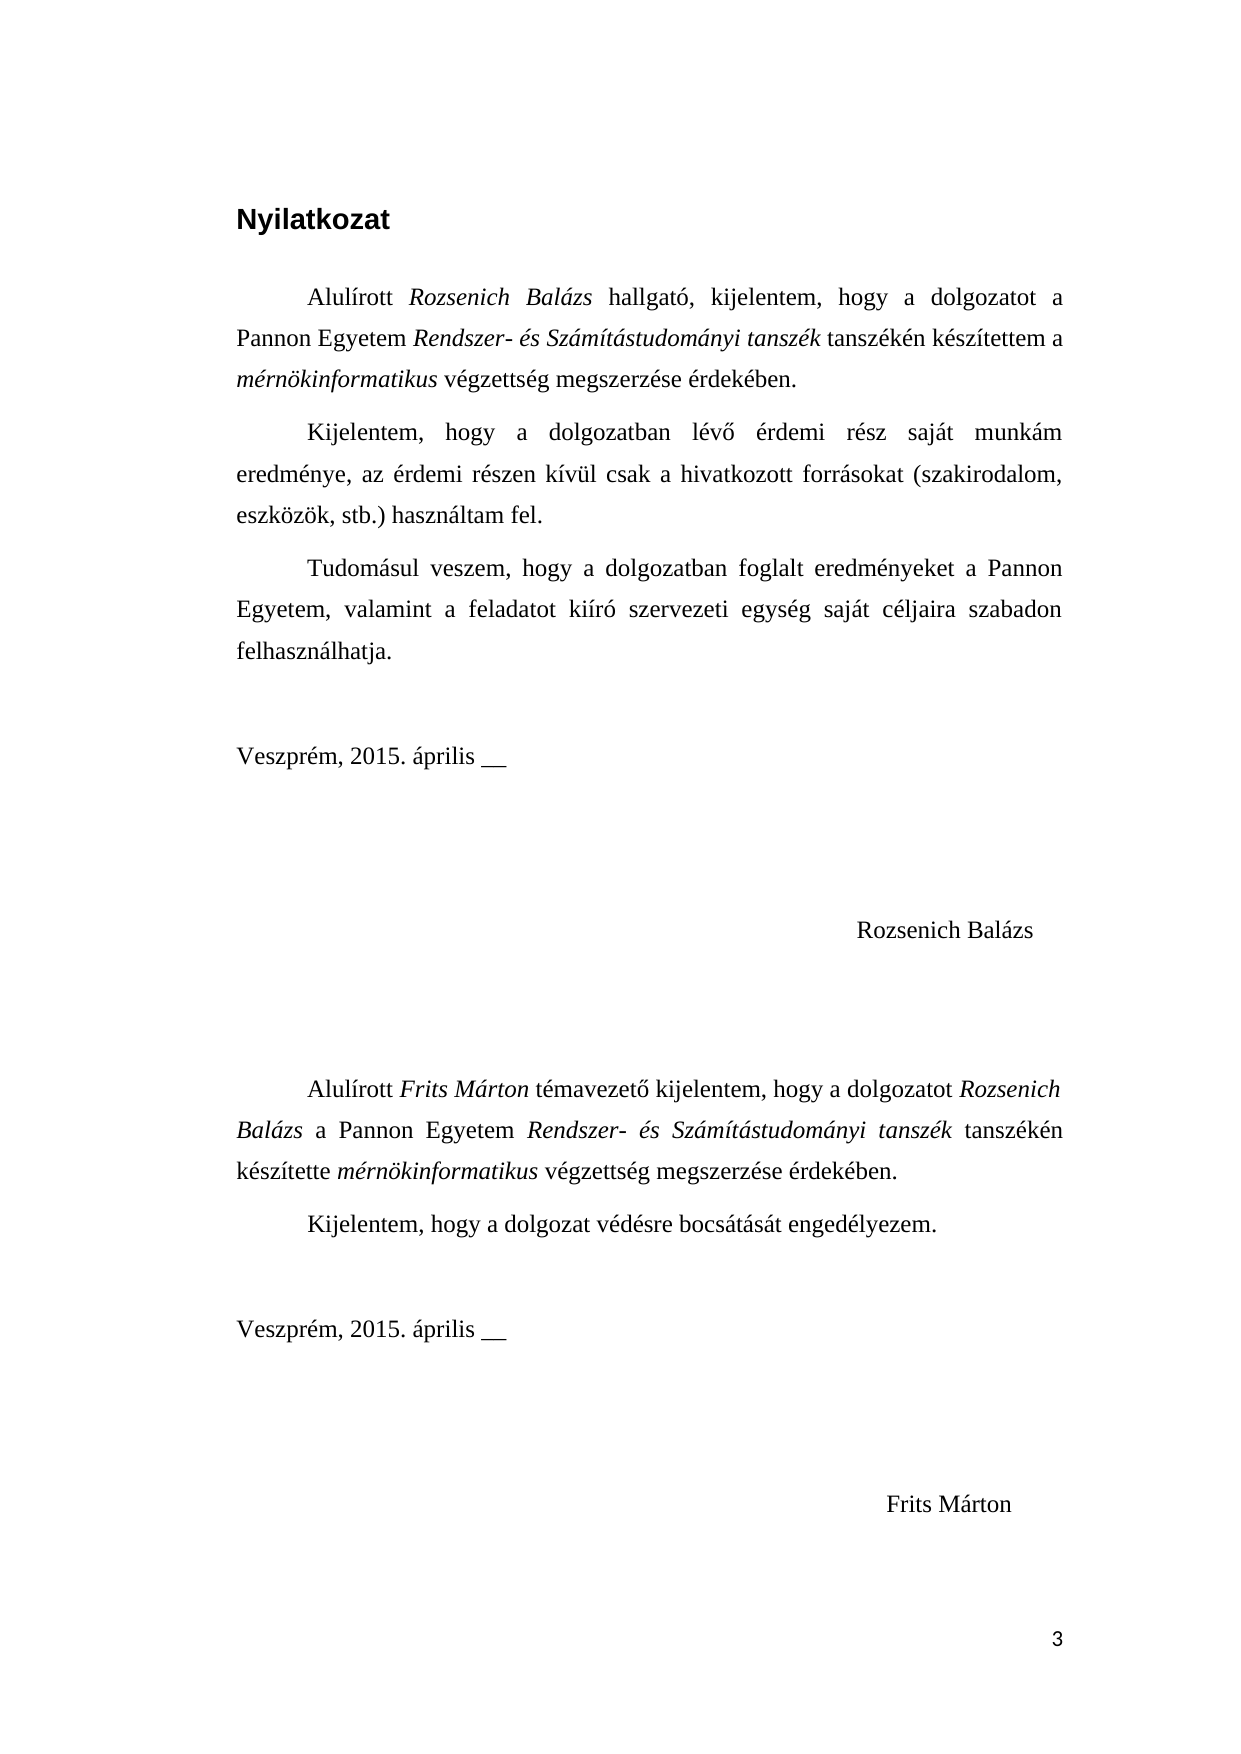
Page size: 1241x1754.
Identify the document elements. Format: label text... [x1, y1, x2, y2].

text Kijelentem, hogy a dolgozat védésre bocsátását engedélyezem. [236, 1197, 1063, 1238]
text Veszprém, 2015. április __ [236, 1302, 1063, 1343]
text Kijelentem, hogy a dolgozatban lévő érdemi rész saját munkám eredménye, az érdemi részen kívül csak a hivatkozott forrásokat (szakirodalom, eszközök, stb.) használtam fel. [236, 405, 1063, 529]
text Alulírott Rozsenich Balázs hallgató, kijelentem, hogy a dolgozatot a Pannon Egyetem Rendszer- és Számítástudományi tanszék tanszékén készítettem a mérnökinformatikus végzettség megszerzése érdekében. [236, 269, 1063, 393]
text Alulírott Frits Márton témavezető kijelentem, hogy a dolgozatot Rozsenich Balázs a Pannon Egyetem Rendszer- és Számítástudományi tanszék tanszékén készítette mérnökinformatikus végzettség megszerzése érdekében. [236, 1061, 1063, 1185]
text Tudomásul veszem, hogy a dolgozatban foglalt eredményeket a Pannon Egyetem, valamint a feladatot kiíró szervezeti egység saját céljaira szabadon felhasználhatja. [236, 541, 1063, 664]
text Frits Márton [236, 1476, 1063, 1518]
text Veszprém, 2015. április __ [236, 728, 1063, 769]
text Rozsenich Balázs [236, 903, 1063, 944]
text Nyilatkozat [236, 202, 1063, 236]
